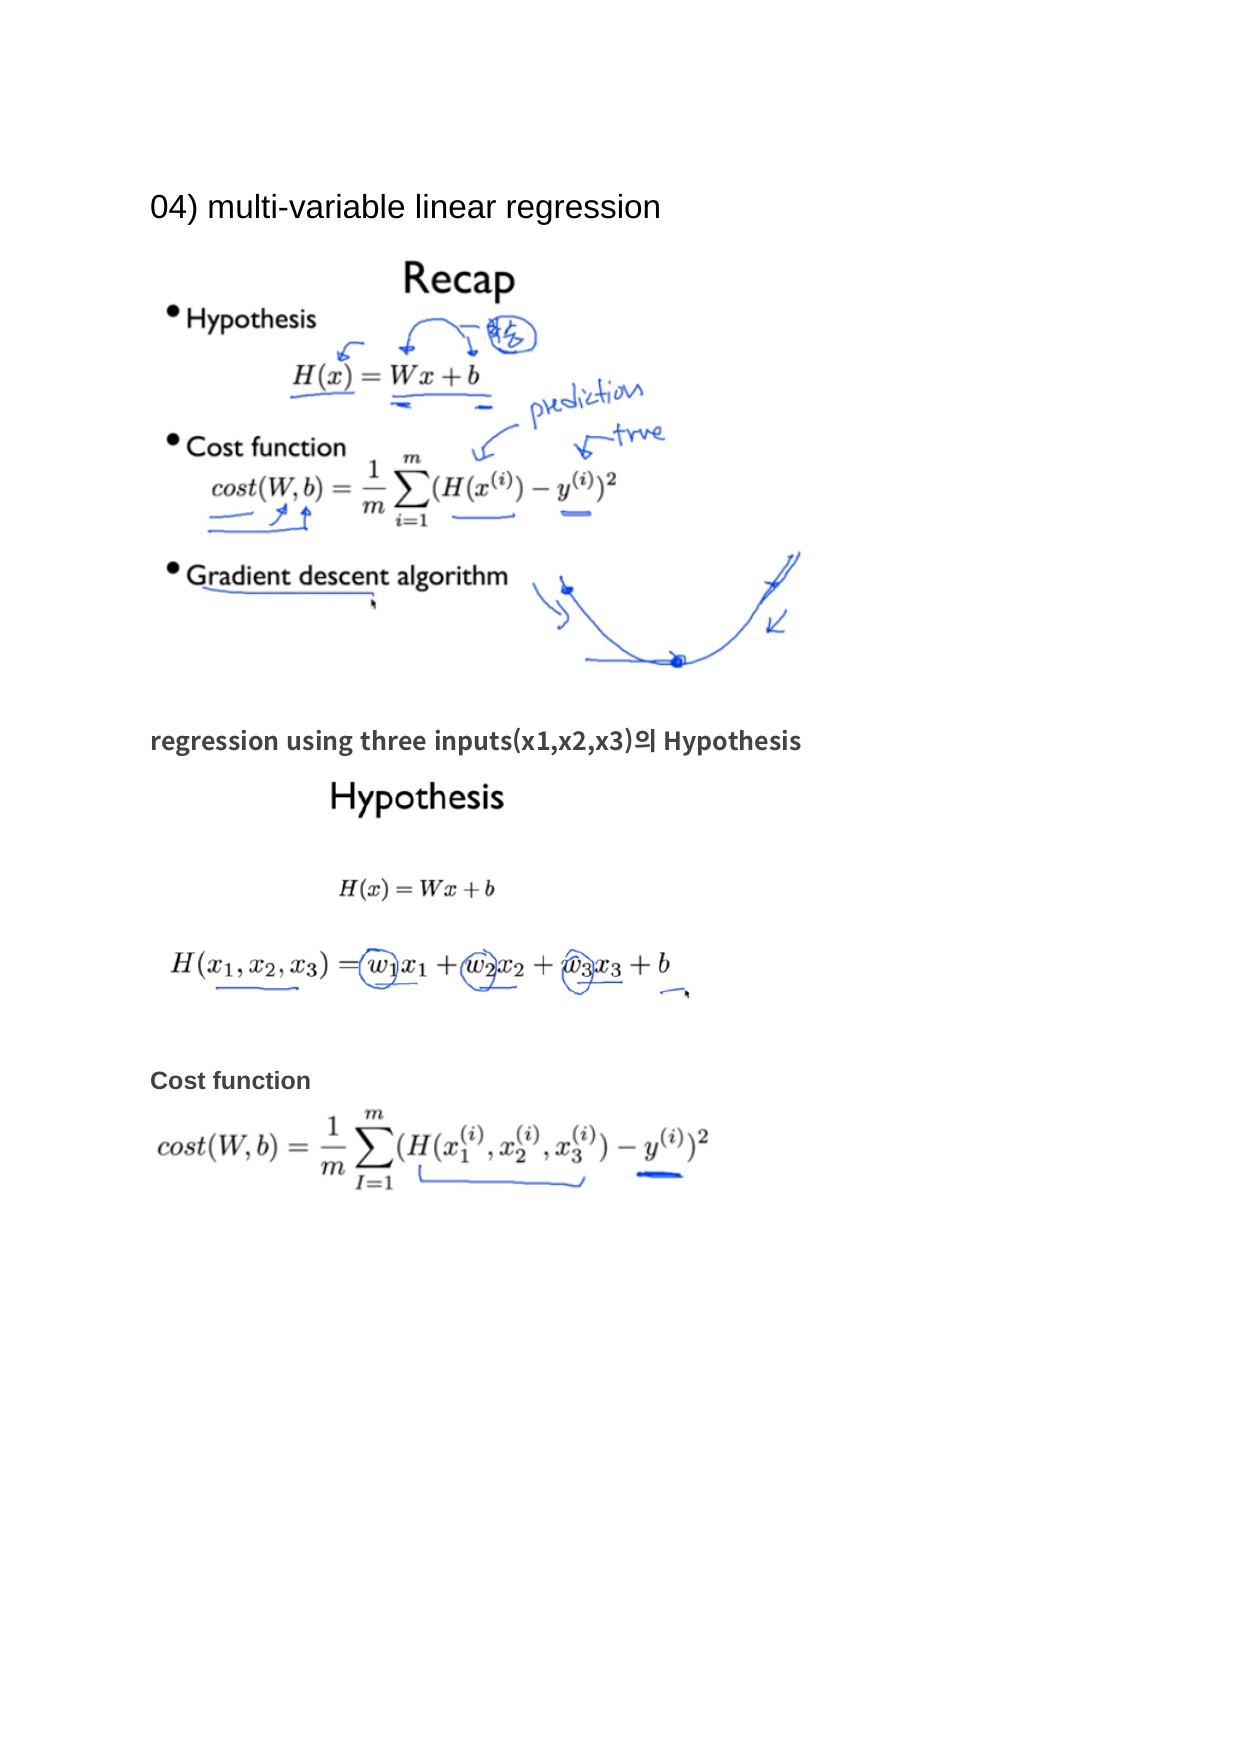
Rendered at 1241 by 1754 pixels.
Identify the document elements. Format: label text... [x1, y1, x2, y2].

picture [150, 238, 822, 685]
picture [150, 766, 690, 999]
subtitle regression using three inputs(x1,x2,x3)의 Hypothesis [150, 722, 1090, 758]
picture [150, 1103, 715, 1198]
subtitle 04) multi-variable linear regression [150, 187, 1090, 226]
subtitle Cost function [150, 1066, 1090, 1095]
